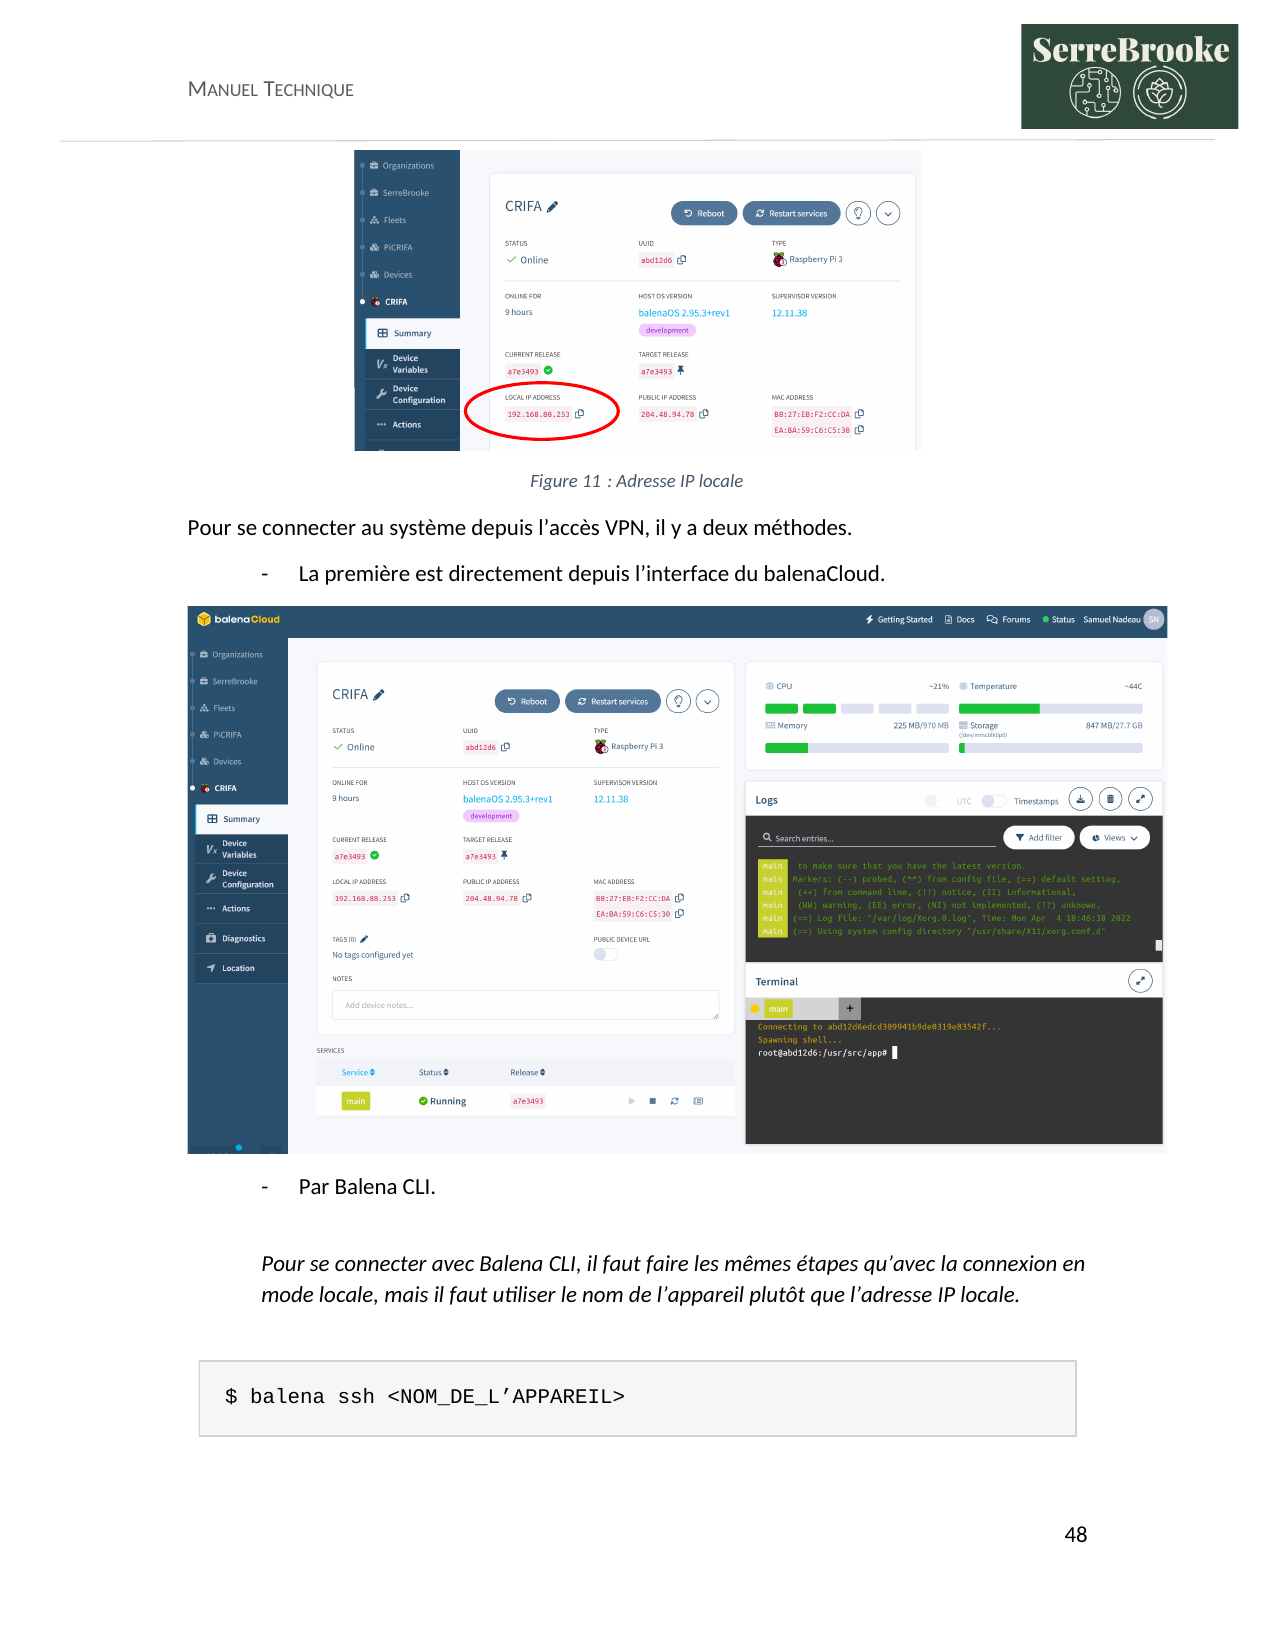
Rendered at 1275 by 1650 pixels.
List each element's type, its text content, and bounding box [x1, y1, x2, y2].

text Pour se connecter au système depuis l’accès VPN, il y a deux méthodes. [187, 513, 1087, 541]
picture [1021, 24, 1239, 129]
list Par Balena CLI. [261, 1172, 1087, 1200]
picture [187, 606, 1168, 1154]
text $ balena ssh <NOM_DE_L’APPAREIL> [200, 1362, 1075, 1435]
text Pour se connecter avec Balena CLI, il faut faire les mêmes étapes qu’avec la connexion en mode locale, mais il faut utiliser le nom de l’appareil plutôt que l’adresse IP locale. [261, 1249, 1087, 1308]
list La première est directement depuis l’interface du balenaCloud. [261, 559, 1087, 587]
picture [354, 150, 921, 451]
